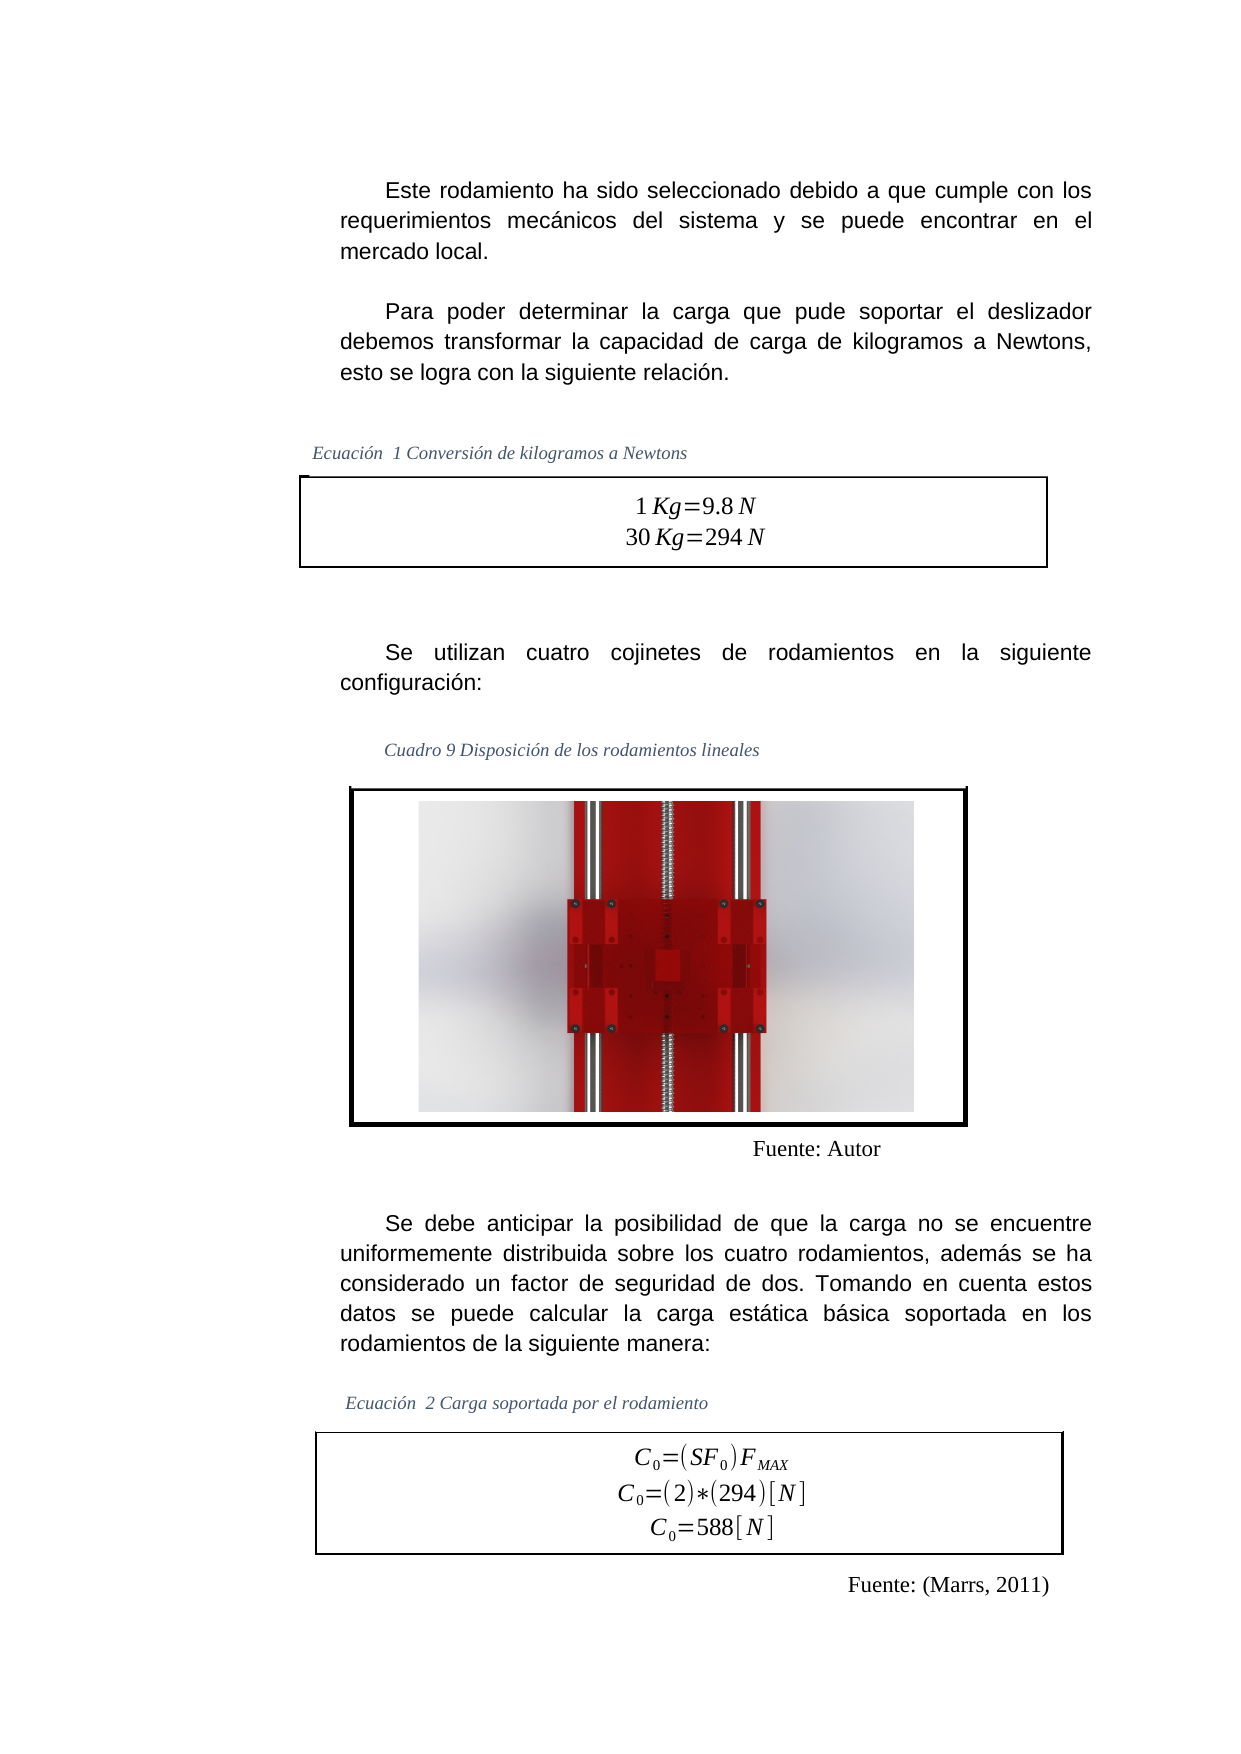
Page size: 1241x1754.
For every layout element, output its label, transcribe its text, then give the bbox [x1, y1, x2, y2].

text Este rodamiento ha sido seleccionado debido a que cumple con los requerimientos mecánicos del sistema y se puede encontrar en el mercado local. [340, 177, 1092, 264]
text Se debe anticipar la posibilidad de que la carga no se encuentre uniformemente distribuida sobre los cuatro rodamientos, además se ha considerado un factor de seguridad de dos. Tomando en cuenta estos datos se puede calcular la carga estática básica soportada en los rodamientos de la siguiente manera: [340, 1209, 1092, 1357]
text Para poder determinar la carga que pude soportar el deslizador debemos transformar la capacidad de carga de kilogramos a Newtons, esto se logra con la siguiente relación. [340, 298, 1092, 385]
picture [418, 801, 914, 1112]
text Se utilizan cuatro cojinetes de rodamientos en la siguiente configuración: [340, 638, 1092, 695]
